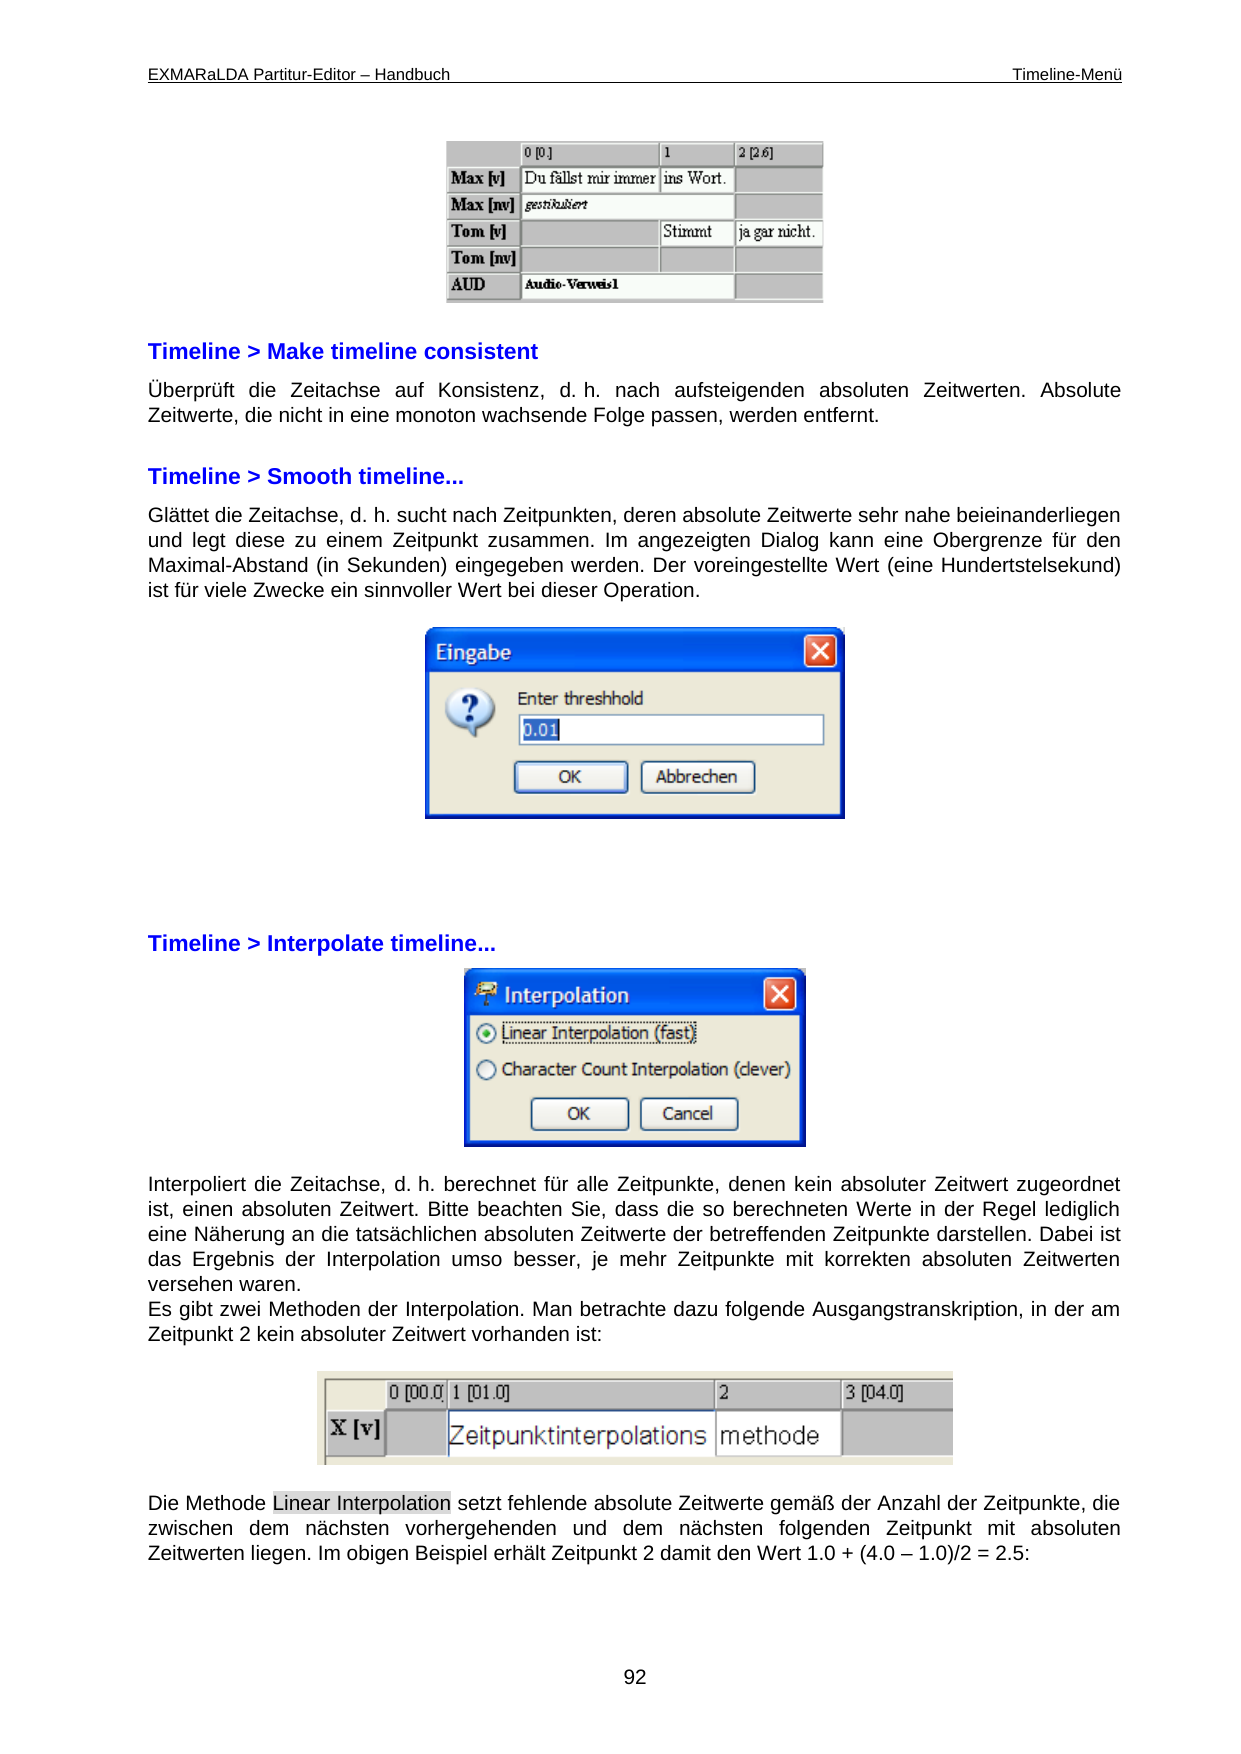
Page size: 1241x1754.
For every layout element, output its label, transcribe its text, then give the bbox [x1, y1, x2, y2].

subtitle Timeline > Smooth timeline... [148, 465, 1122, 490]
text Überprüft die Zeitachse auf Konsistenz, d. h. nach aufsteigenden absoluten Zeitwerten. Absolute Zeitwerte, die nicht in eine monoton wachsende Folge passen, werden entfernt. [148, 377, 1122, 427]
text Es gibt zwei Methoden der Interpolation. Man betrachte dazu folgende Ausgangstranskription, in der am Zeitpunkt 2 kein absoluter Zeitwert vorhanden ist: [148, 1296, 1122, 1346]
text Interpoliert die Zeitachse, d. h. berechnet für alle Zeitpunkte, denen kein absoluter Zeitwert zugeordnet ist, einen absoluten Zeitwert. Bitte beachten Sie, dass die so berechneten Werte in der Regel lediglich eine Näherung an die tatsächlichen absoluten Zeitwerte der betreffenden Zeitpunkte darstellen. Dabei ist das Ergebnis der Interpolation umso besser, je mehr Zeitpunkte mit korrekten absoluten Zeitwerten versehen waren. [148, 1171, 1122, 1296]
picture [464, 968, 806, 1147]
picture [317, 1371, 953, 1465]
text Glättet die Zeitachse, d. h. sucht nach Zeitpunkten, deren absolute Zeitwerte sehr nahe beieinanderliegen und legt diese zu einem Zeitpunkt zusammen. Im angezeigten Dialog kann eine Obergrenze für den Maximal-Abstand (in Sekunden) eingegeben werden. Der voreingestellte Wert (eine Hundertstelsekund) ist für viele Zwecke ein sinnvoller Wert bei dieser Operation. [148, 502, 1122, 602]
picture [425, 627, 845, 819]
subtitle Timeline > Interpolate timeline... [148, 932, 1122, 957]
picture [446, 141, 824, 303]
text Die Methode Linear Interpolation setzt fehlende absolute Zeitwerte gemäß der Anzahl der Zeitpunkte, die zwischen dem nächsten vorhergehenden und dem nächsten folgenden Zeitpunkt mit absoluten Zeitwerten liegen. Im obigen Beispiel erhält Zeitpunkt 2 damit den Wert 1.0 + (4.0 – 1.0)/2 = 2.5: [148, 1490, 1122, 1565]
subtitle Timeline > Make timeline consistent [148, 340, 1122, 365]
